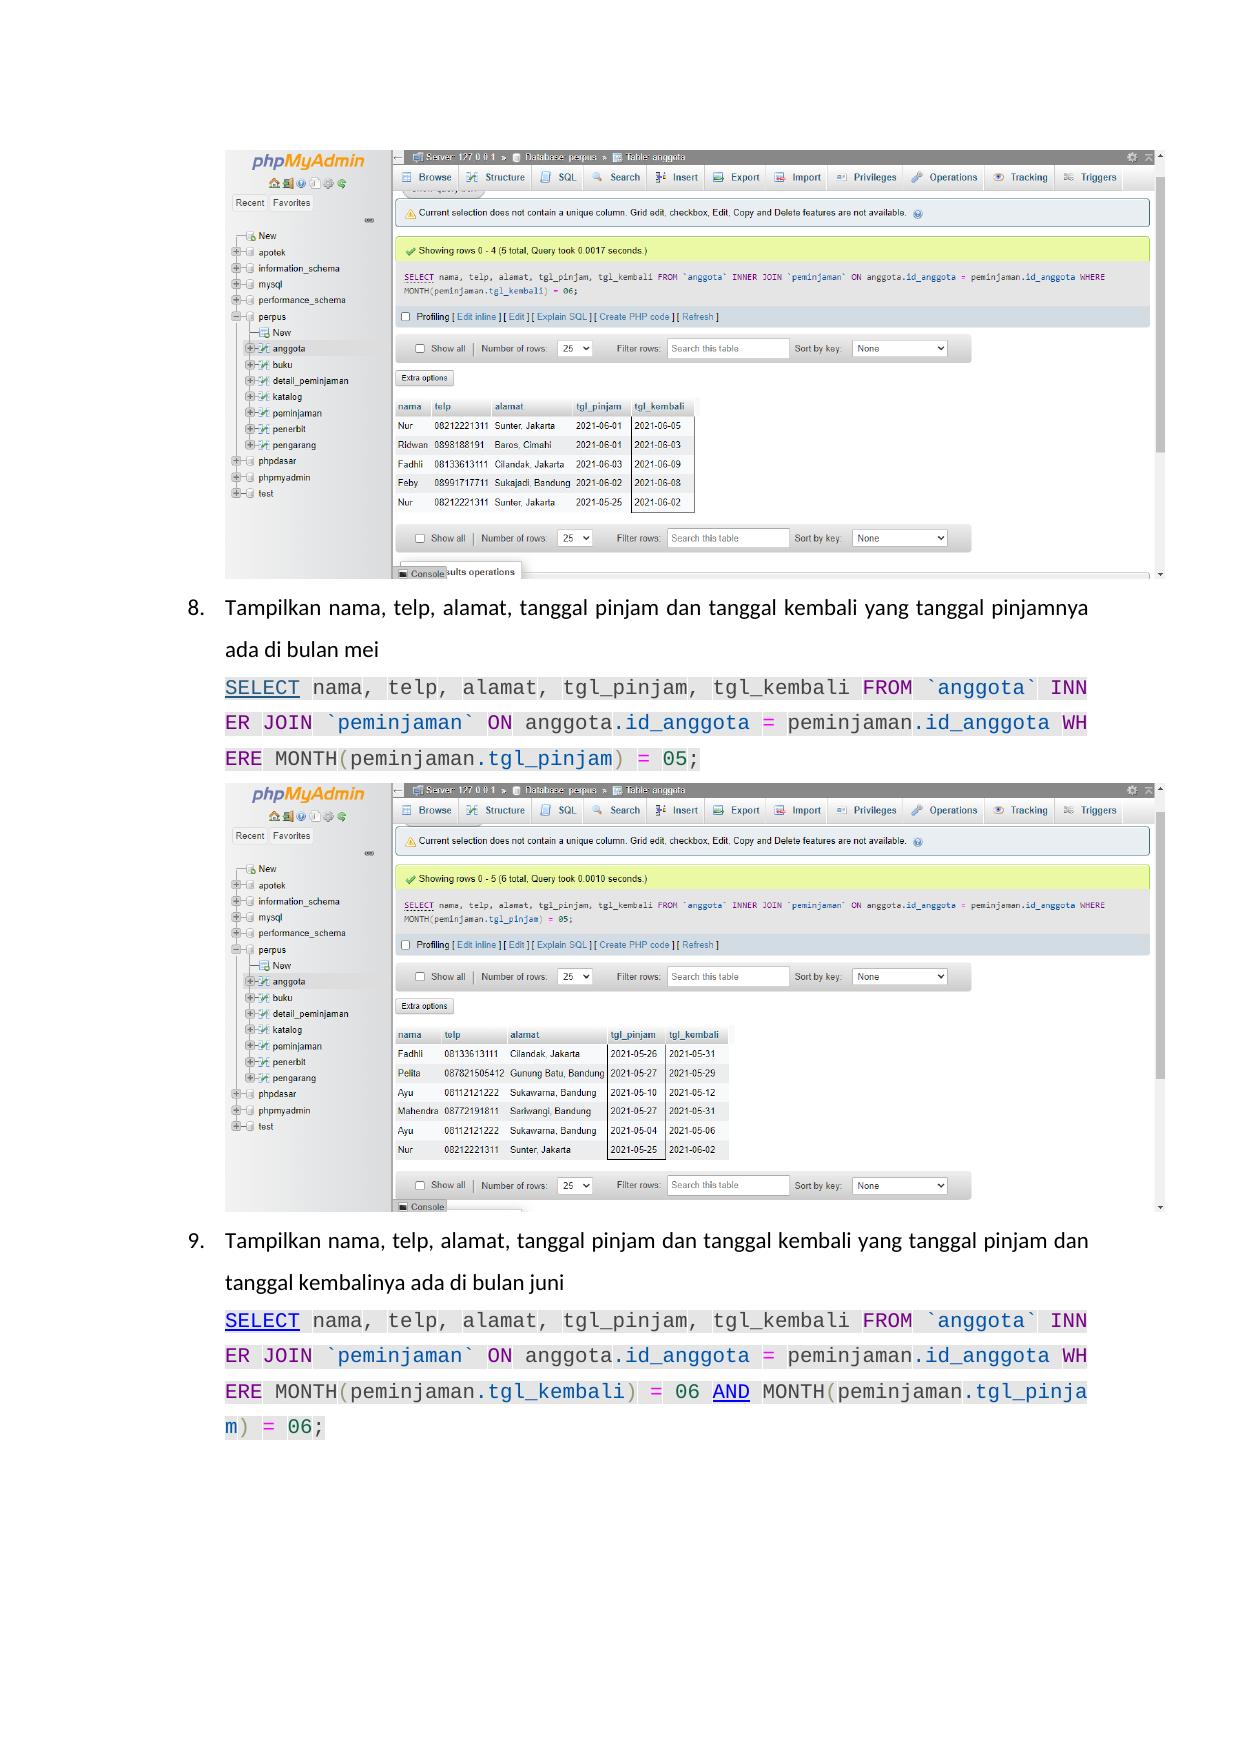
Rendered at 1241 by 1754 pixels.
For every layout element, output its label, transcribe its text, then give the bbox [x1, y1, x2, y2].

picture [225, 150, 1166, 579]
picture [225, 783, 1166, 1212]
list SELECT nama, telp, alamat, tgl_pinjam, tgl_kembali FROM `anggota` INNER JOIN `peminjaman` ON anggota.id_anggota = peminjaman.id_anggota WHERE MONTH(peminjaman.tgl_kembali) = 06 AND MONTH(peminjaman.tgl_pinjam) = 06; [225, 1310, 1090, 1440]
list Tampilkan nama, telp, alamat, tanggal pinjam dan tanggal kembali yang tanggal pinjamnya ada di bulan mei [187, 593, 1090, 663]
list Tampilkan nama, telp, alamat, tanggal pinjam dan tanggal kembali yang tanggal pinjam dan tanggal kembalinya ada di bulan juni [187, 1226, 1090, 1296]
list SELECT nama, telp, alamat, tgl_pinjam, tgl_kembali FROM `anggota` INNER JOIN `peminjaman` ON anggota.id_anggota = peminjaman.id_anggota WHERE MONTH(peminjaman.tgl_pinjam) = 05; [225, 677, 1090, 771]
